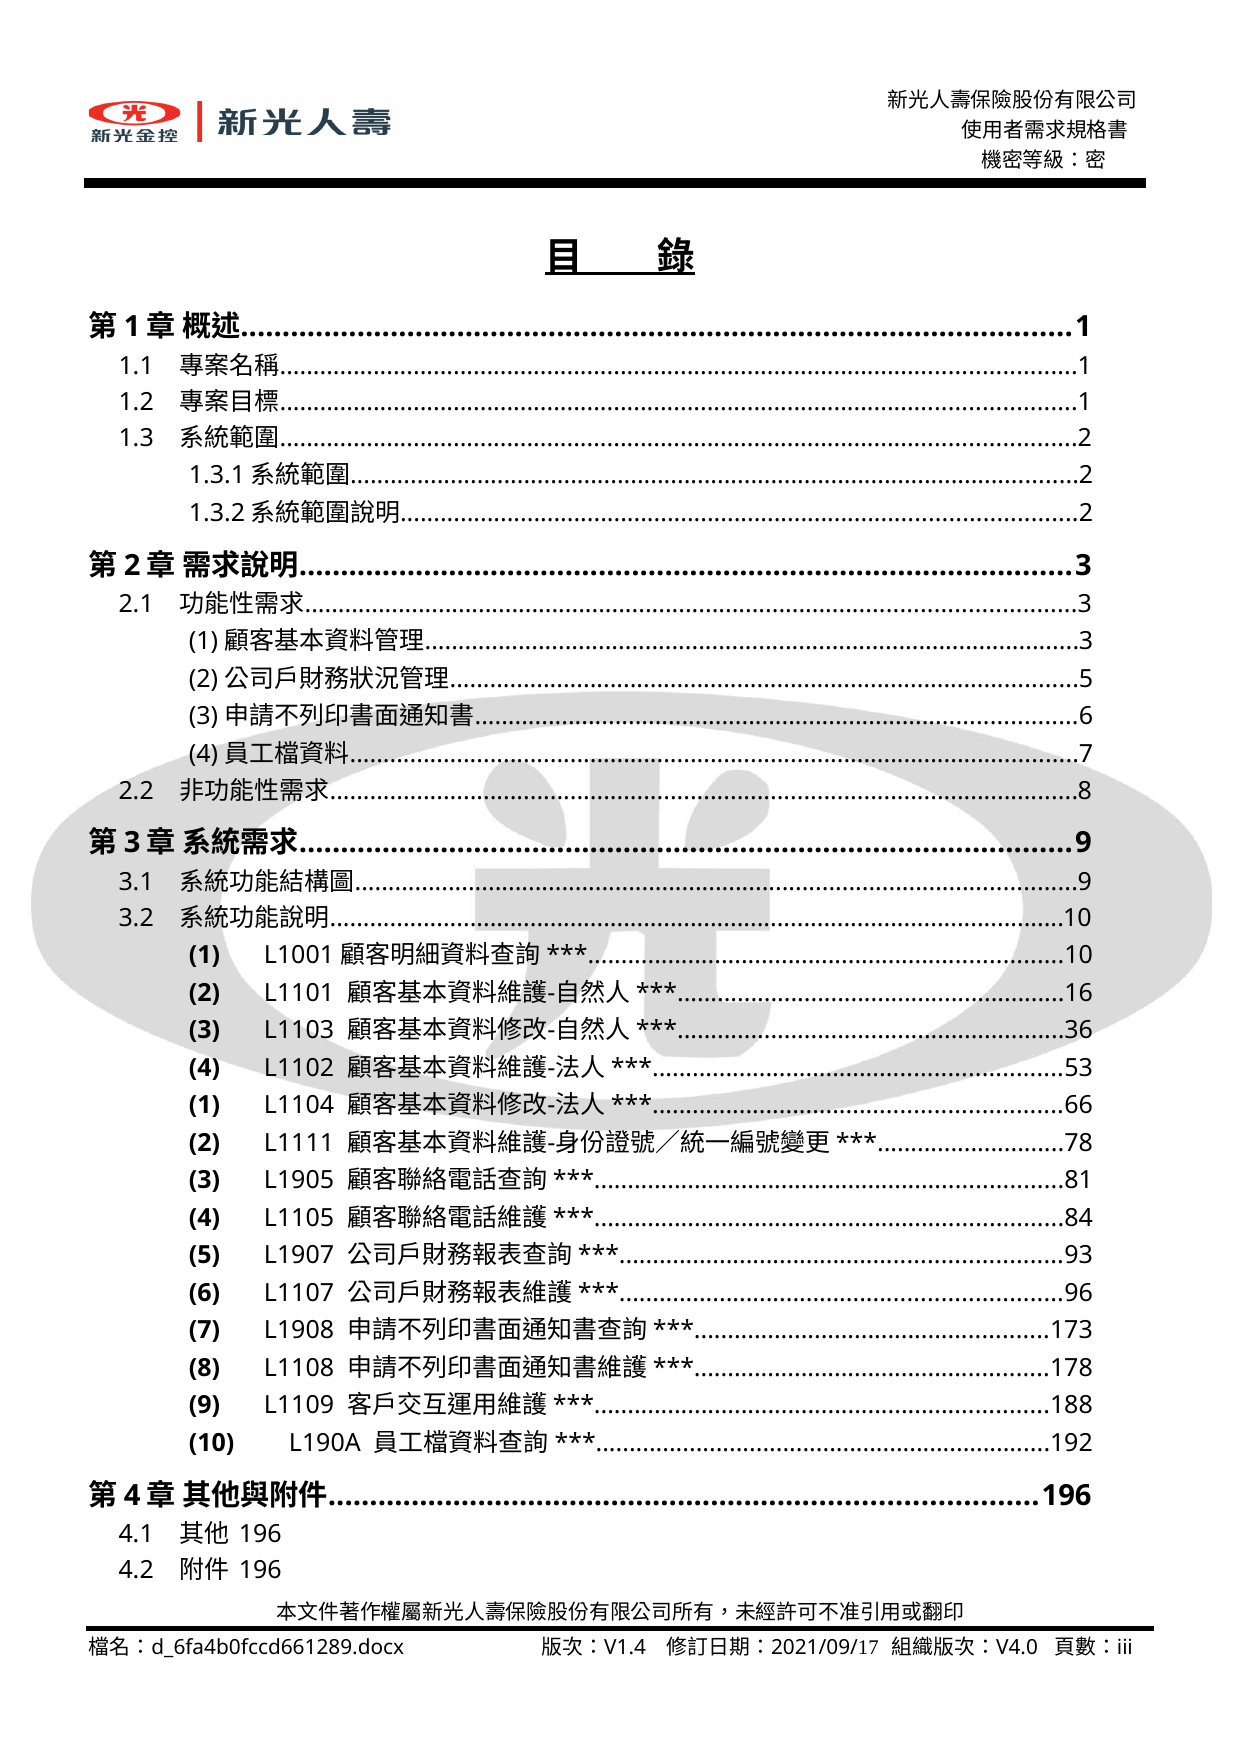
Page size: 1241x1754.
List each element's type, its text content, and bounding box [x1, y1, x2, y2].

text (2) L1101 顧客基本資料維護-自然人 *** 16 [189, 971, 1152, 1009]
text (10) L190A 員工檔資料查詢 *** 192 [189, 1421, 1152, 1459]
text (5) L1907 公司戶財務報表查詢 *** 93 [189, 1234, 1152, 1271]
text (2) L1111 顧客基本資料維護-身份證號／統一編號變更 *** 78 [189, 1121, 1152, 1159]
text 第4章 其他與附件 196 [89, 1471, 1152, 1514]
text (8) L1108 申請不列印書面通知書維護 *** 178 [189, 1346, 1152, 1384]
text (1) L1104 顧客基本資料修改-法人 *** 66 [189, 1084, 1152, 1121]
text (2) 公司戶財務狀況管理 5 [189, 658, 1152, 695]
text 第2章 需求說明 3 [89, 542, 1152, 584]
text (1) 顧客基本資料管理 3 [189, 620, 1152, 658]
text (3) L1905 顧客聯絡電話查詢 *** 81 [189, 1159, 1152, 1196]
text (4) L1105 顧客聯絡電話維護 *** 84 [189, 1196, 1152, 1234]
text (1) L1001 顧客明細資料查詢 *** 10 [189, 934, 1152, 971]
text 1.1 專案名稱 1 [118, 345, 1152, 382]
text 4.2 附件 196 [118, 1550, 1152, 1586]
text 4.1 其他 196 [118, 1514, 1152, 1550]
text (7) L1908 申請不列印書面通知書查詢 *** 173 [189, 1309, 1152, 1346]
text (4) L1102 顧客基本資料維護-法人 *** 53 [189, 1046, 1152, 1084]
picture [25, 683, 1215, 1137]
picture [88, 86, 414, 142]
text 3.2 系統功能說明 10 [118, 898, 1152, 934]
text 第3章 系統需求 9 [89, 819, 1152, 861]
text 第1章 概述 1 [89, 303, 1152, 345]
text (4) 員工檔資料 7 [189, 733, 1152, 770]
text 目 錄 [89, 215, 1152, 290]
text 1.2 專案目標 1 [118, 382, 1152, 418]
text (3) 申請不列印書面通知書 6 [189, 695, 1152, 733]
text 1.3.2系統範圍說明 2 [189, 492, 1152, 529]
text 3.1 系統功能結構圖 9 [118, 861, 1152, 898]
text (9) L1109 客戶交互運用維護 *** 188 [189, 1384, 1152, 1421]
text 1.3.1系統範圍 2 [189, 454, 1152, 492]
text 1.3 系統範圍 2 [118, 418, 1152, 454]
text 2.2 非功能性需求 8 [118, 770, 1152, 806]
text 2.1 功能性需求 3 [118, 584, 1152, 620]
text (6) L1107 公司戶財務報表維護 *** 96 [189, 1271, 1152, 1309]
text (3) L1103 顧客基本資料修改-自然人 *** 36 [189, 1009, 1152, 1046]
